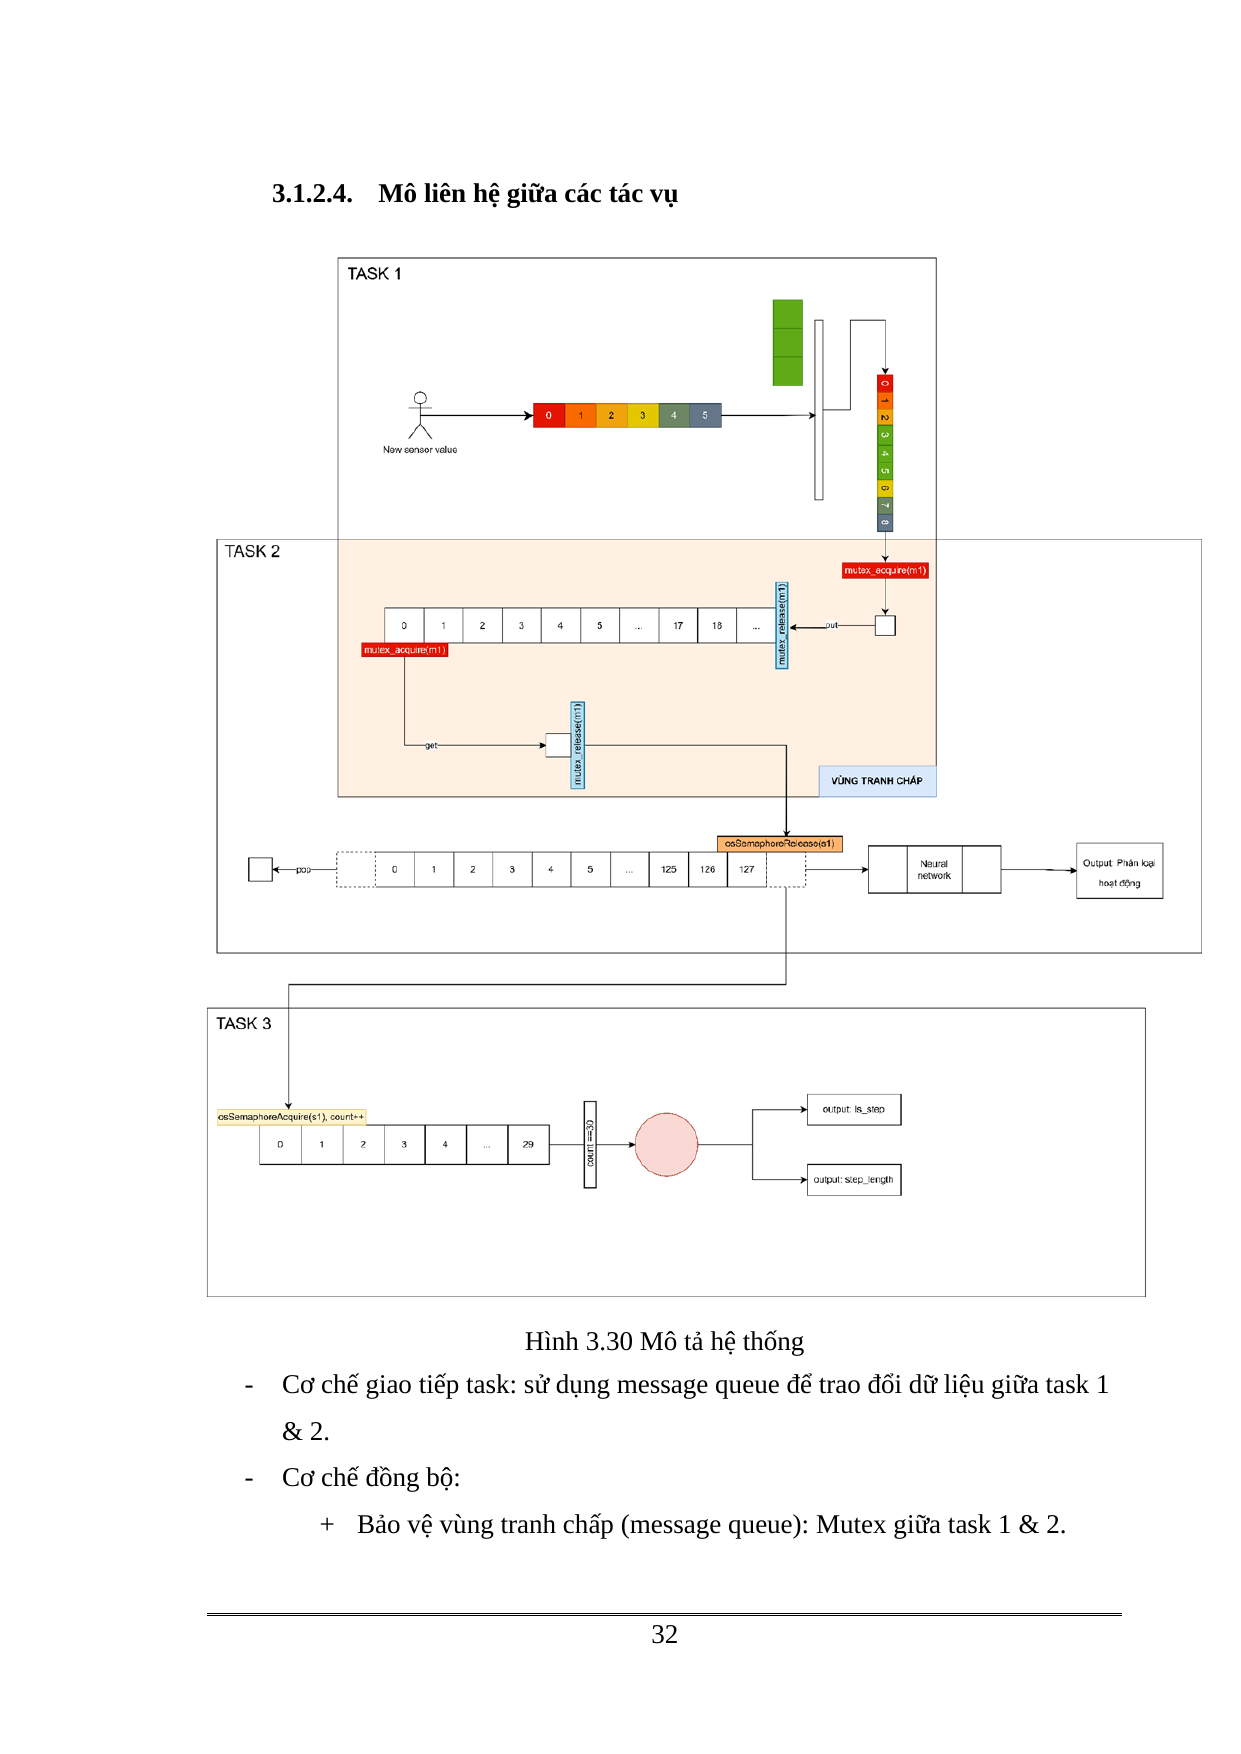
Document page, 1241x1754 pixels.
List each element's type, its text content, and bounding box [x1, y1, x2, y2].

text Cơ chế đồng bộ: [244, 1462, 1122, 1493]
subtitle Mô liên hệ giữa các tác vụ [272, 177, 1122, 208]
text Cơ chế giao tiếp task: sử dụng message queue để trao đổi dữ liệu giữa task 1 & 2. [244, 1368, 1122, 1446]
picture [206, 236, 1202, 1297]
list Bảo vệ vùng tranh chấp (message queue): Mutex giữa task 1 & 2. [319, 1508, 1122, 1539]
